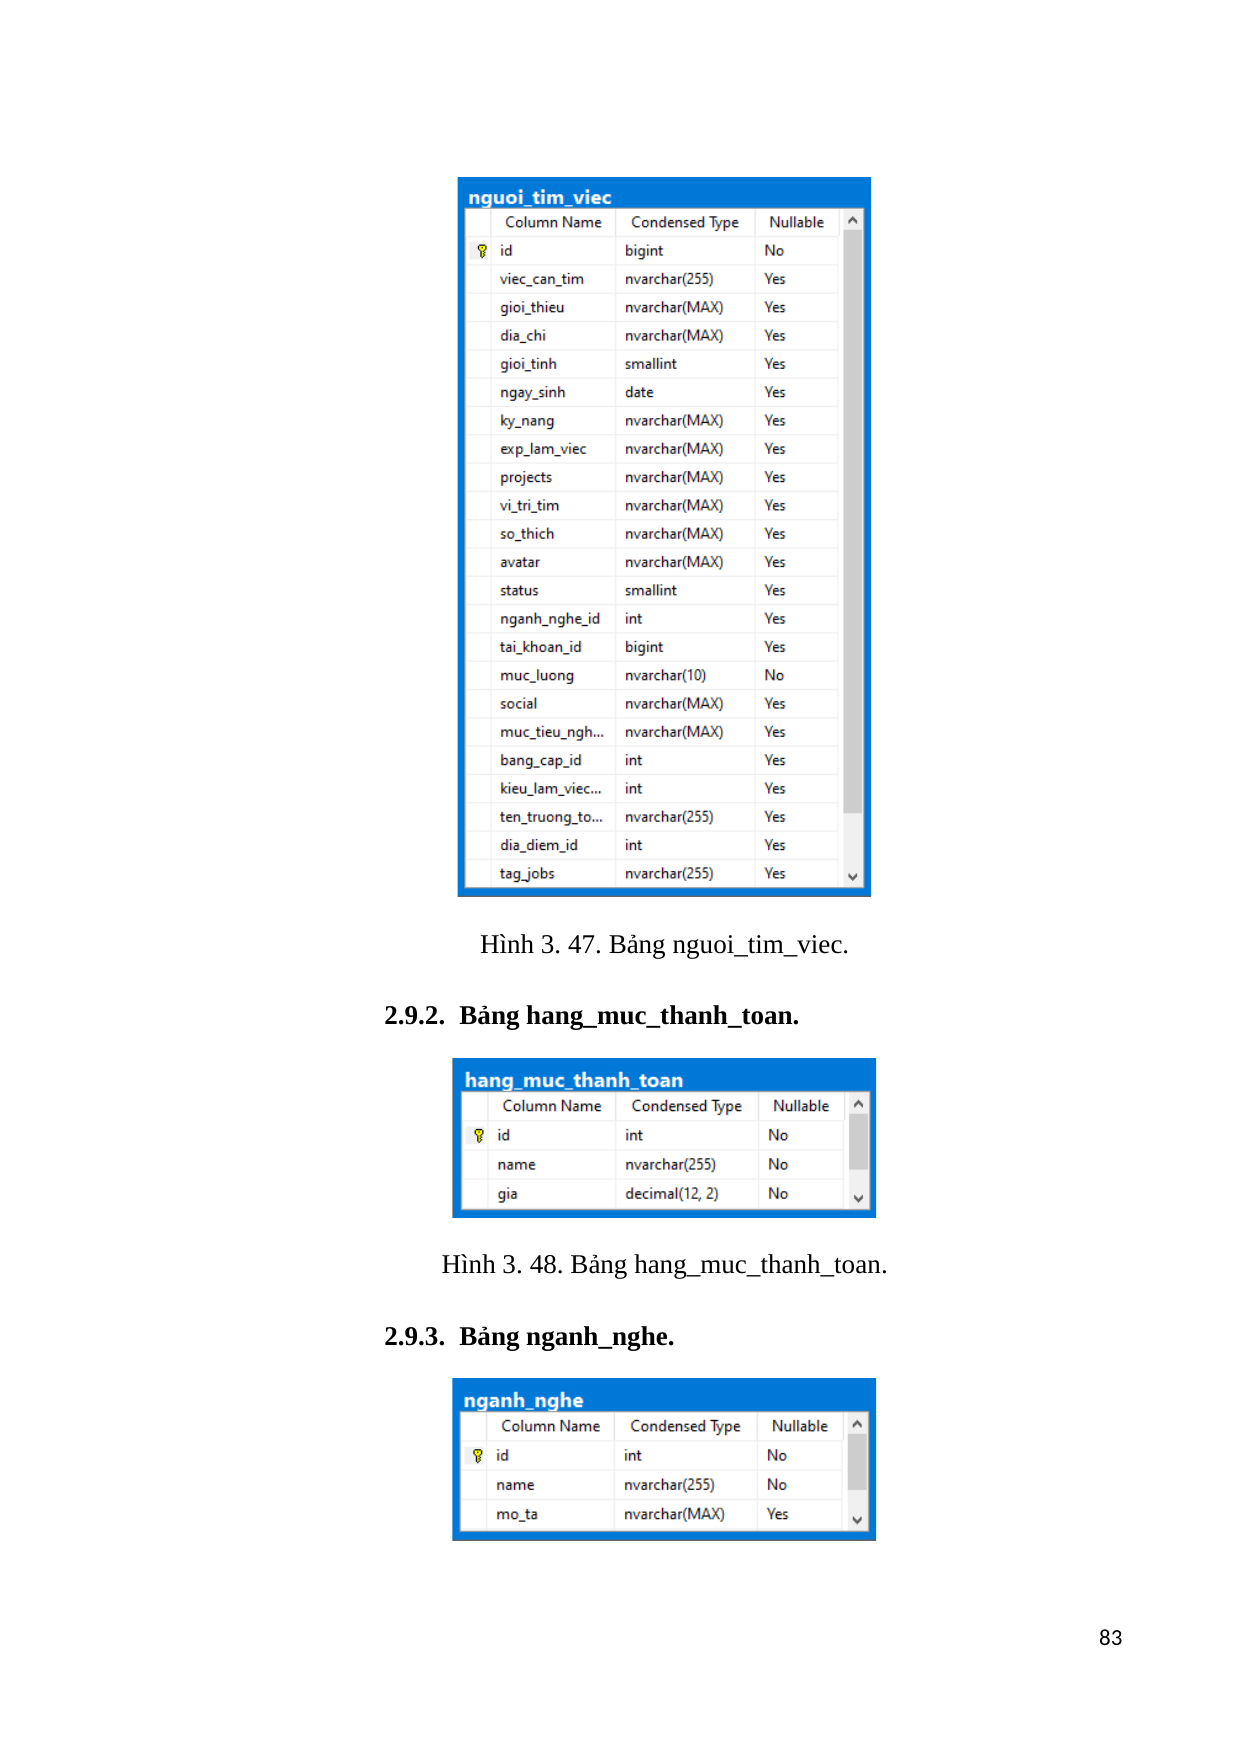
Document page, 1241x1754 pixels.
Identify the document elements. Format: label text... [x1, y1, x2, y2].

text Hình 3. 48. Bảng hang_muc_thanh_toan. [207, 1248, 1122, 1279]
picture [452, 1058, 877, 1218]
text Bảng nganh_nghe. [384, 1320, 1122, 1351]
picture [452, 1378, 877, 1541]
text Bảng hang_muc_thanh_toan. [384, 999, 1122, 1031]
text Hình 3. 47. Bảng nguoi_tim_viec. [207, 928, 1122, 959]
picture [457, 177, 872, 897]
